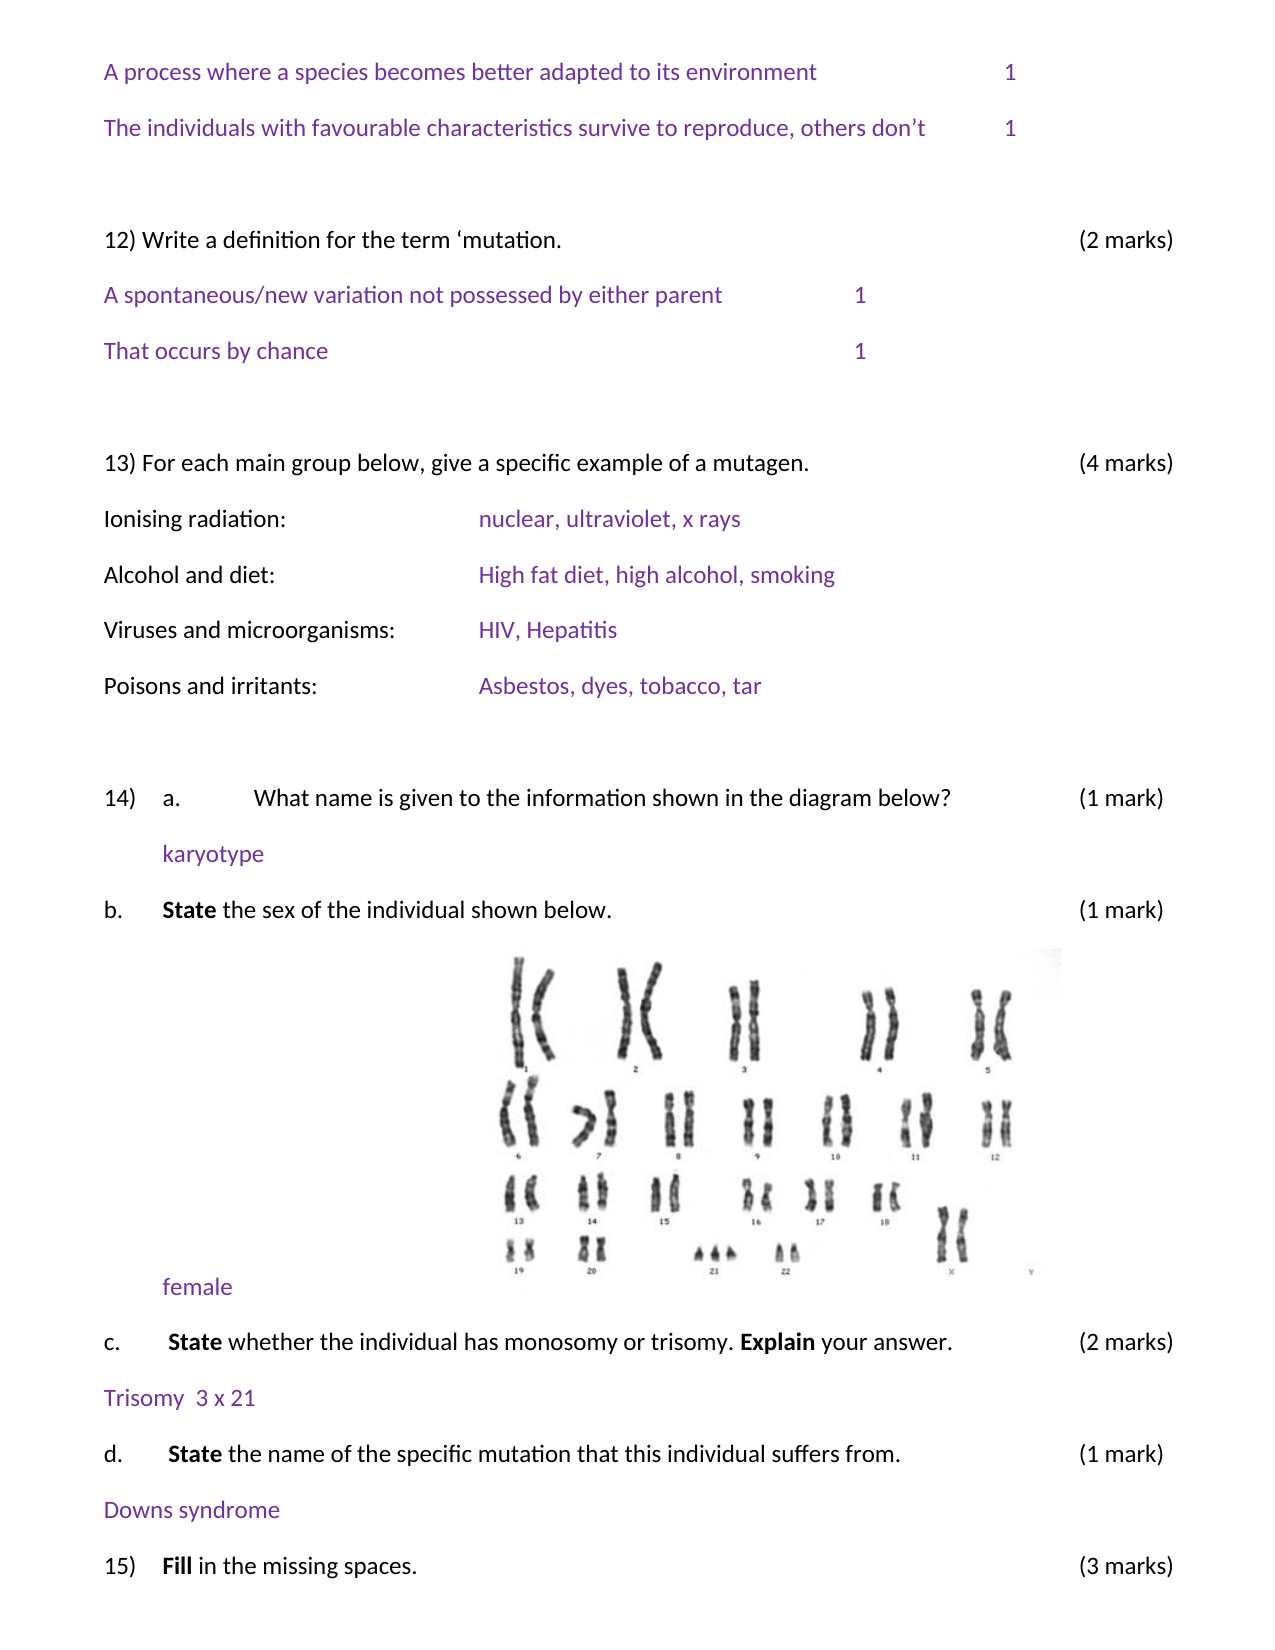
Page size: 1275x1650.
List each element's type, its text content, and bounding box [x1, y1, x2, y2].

text d. State the name of the specific mutation that this individual suffers from. (1 mark) [103, 1438, 1196, 1469]
text Trisomy 3 x 21 [103, 1382, 1196, 1413]
text That occurs by chance 1 [103, 335, 1196, 366]
text Viruses and microorganisms: HIV, Hepatitis [103, 614, 1196, 645]
text A spontaneous/new variation not possessed by either parent 1 [103, 279, 1196, 310]
picture [478, 949, 1063, 1295]
text The individuals with favourable characteristics survive to reproduce, others don’t 1 [103, 112, 1196, 143]
text A process where a species becomes better adapted to its environment 1 [103, 56, 1196, 87]
text c. State whether the individual has monosomy or trisomy. Explain your answer. (2 marks) [103, 1326, 1196, 1357]
text Ionising radiation: nuclear, ultraviolet, x rays [103, 503, 1196, 533]
text Poisons and irritants: Asbestos, dyes, tobacco, tar [103, 670, 1196, 701]
text 15) Fill in the missing spaces. (3 marks) [103, 1550, 1196, 1580]
text Alcohol and diet: High fat diet, high alcohol, smoking [103, 559, 1196, 589]
text Downs syndrome [103, 1494, 1196, 1524]
text b. State the sex of the individual shown below. (1 mark) [103, 894, 1196, 924]
text 13) For each main group below, give a specific example of a mutagen. (4 marks) [103, 447, 1196, 478]
text 12) Write a definition for the term ‘mutation. (2 marks) [103, 224, 1196, 254]
text karyotype [162, 838, 1196, 868]
text 14) a. What name is given to the information shown in the diagram below? (1 mark) [103, 782, 1196, 813]
